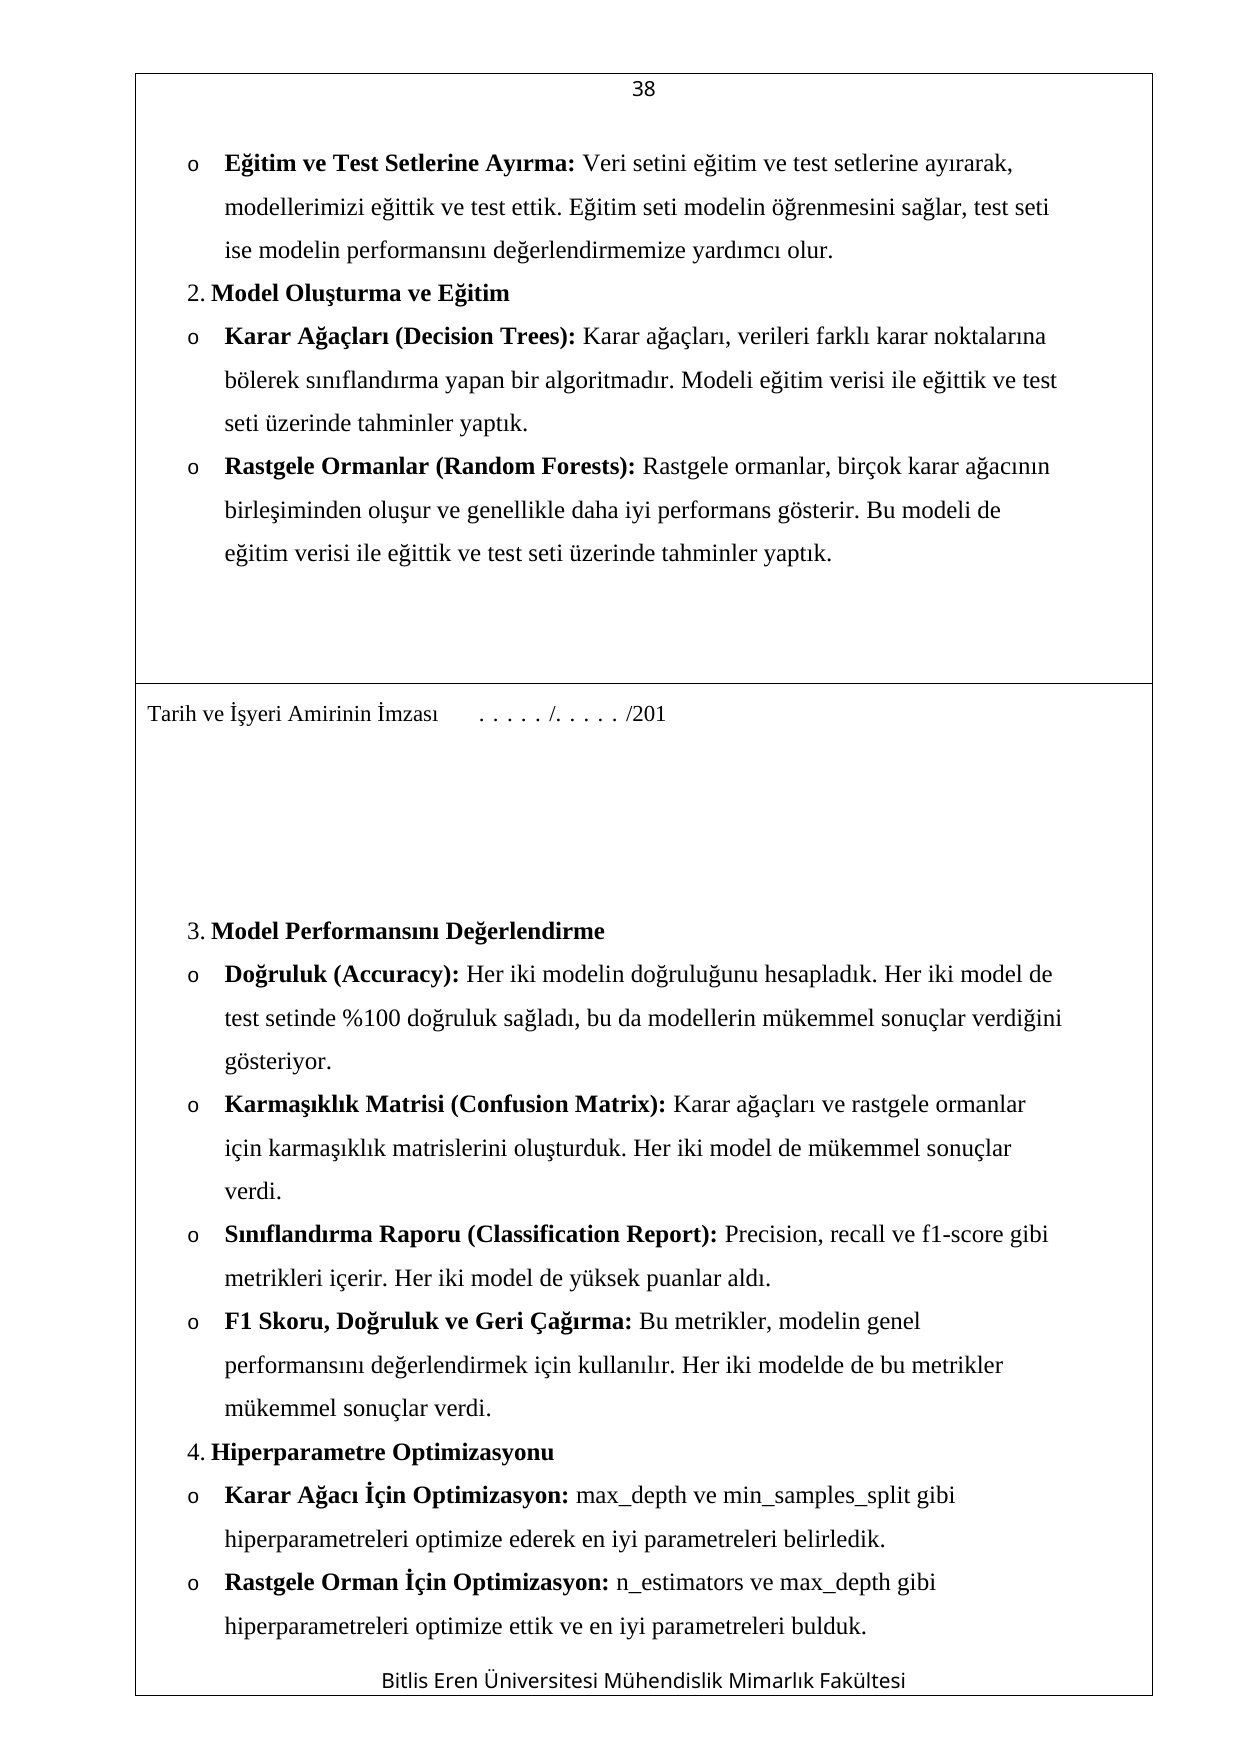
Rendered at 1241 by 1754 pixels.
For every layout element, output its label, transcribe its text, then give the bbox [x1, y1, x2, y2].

list Eğitim ve Test Setlerine Ayırma: Veri setini eğitim ve test setlerine ayırarak, modellerimizi eğittik ve test ettik. Eğitim seti modelin öğrenmesini sağlar, test seti ise modelin performansını değerlendirmemize yardımcı olur. [187, 148, 1063, 263]
list Rastgele Ormanlar (Random Forests): Rastgele ormanlar, birçok karar ağacının birleşiminden oluşur ve genellikle daha iyi performans gösterir. Bu modeli de eğitim verisi ile eğittik ve test seti üzerinde tahminler yaptık. [187, 451, 1063, 567]
list Karar Ağaçları (Decision Trees): Karar ağaçları, verileri farklı karar noktalarına bölerek sınıflandırma yapan bir algoritmadır. Modeli eğitim verisi ile eğittik ve test seti üzerinde tahminler yaptık. [187, 321, 1063, 437]
list Sınıflandırma Raporu (Classification Report): Precision, recall ve f1-score gibi metrikleri içerir. Her iki model de yüksek puanlar aldı. [187, 1219, 1063, 1292]
list Karar Ağacı İçin Optimizasyon: max_depth ve min_samples_split gibi hiperparametreleri optimize ederek en iyi parametreleri belirledik. [187, 1480, 1063, 1552]
list Model Performansını Değerlendirme [187, 916, 1063, 944]
list Karmaşıklık Matrisi (Confusion Matrix): Karar ağaçları ve rastgele ormanlar için karmaşıklık matrislerini oluşturduk. Her iki model de mükemmel sonuçlar verdi. [187, 1089, 1063, 1205]
list Model Oluşturma ve Eğitim [187, 278, 1063, 307]
list F1 Skoru, Doğruluk ve Geri Çağırma: Bu metrikler, modelin genel performansını değerlendirmek için kullanılır. Her iki modelde de bu metrikler mükemmel sonuçlar verdi. [187, 1306, 1063, 1422]
list Hiperparametre Optimizasyonu [187, 1437, 1063, 1465]
list Doğruluk (Accuracy): Her iki modelin doğruluğunu hesapladık. Her iki model de test setinde %100 doğruluk sağladı, bu da modellerin mükemmel sonuçlar verdiğini gösteriyor. [187, 959, 1063, 1075]
table_header Tarih ve İşyeri Amirinin İmzası ...../...../201 [136, 684, 1152, 742]
list Rastgele Orman İçin Optimizasyon: n_estimators ve max_depth gibi hiperparametreleri optimize ettik ve en iyi parametreleri bulduk. [187, 1567, 1063, 1639]
